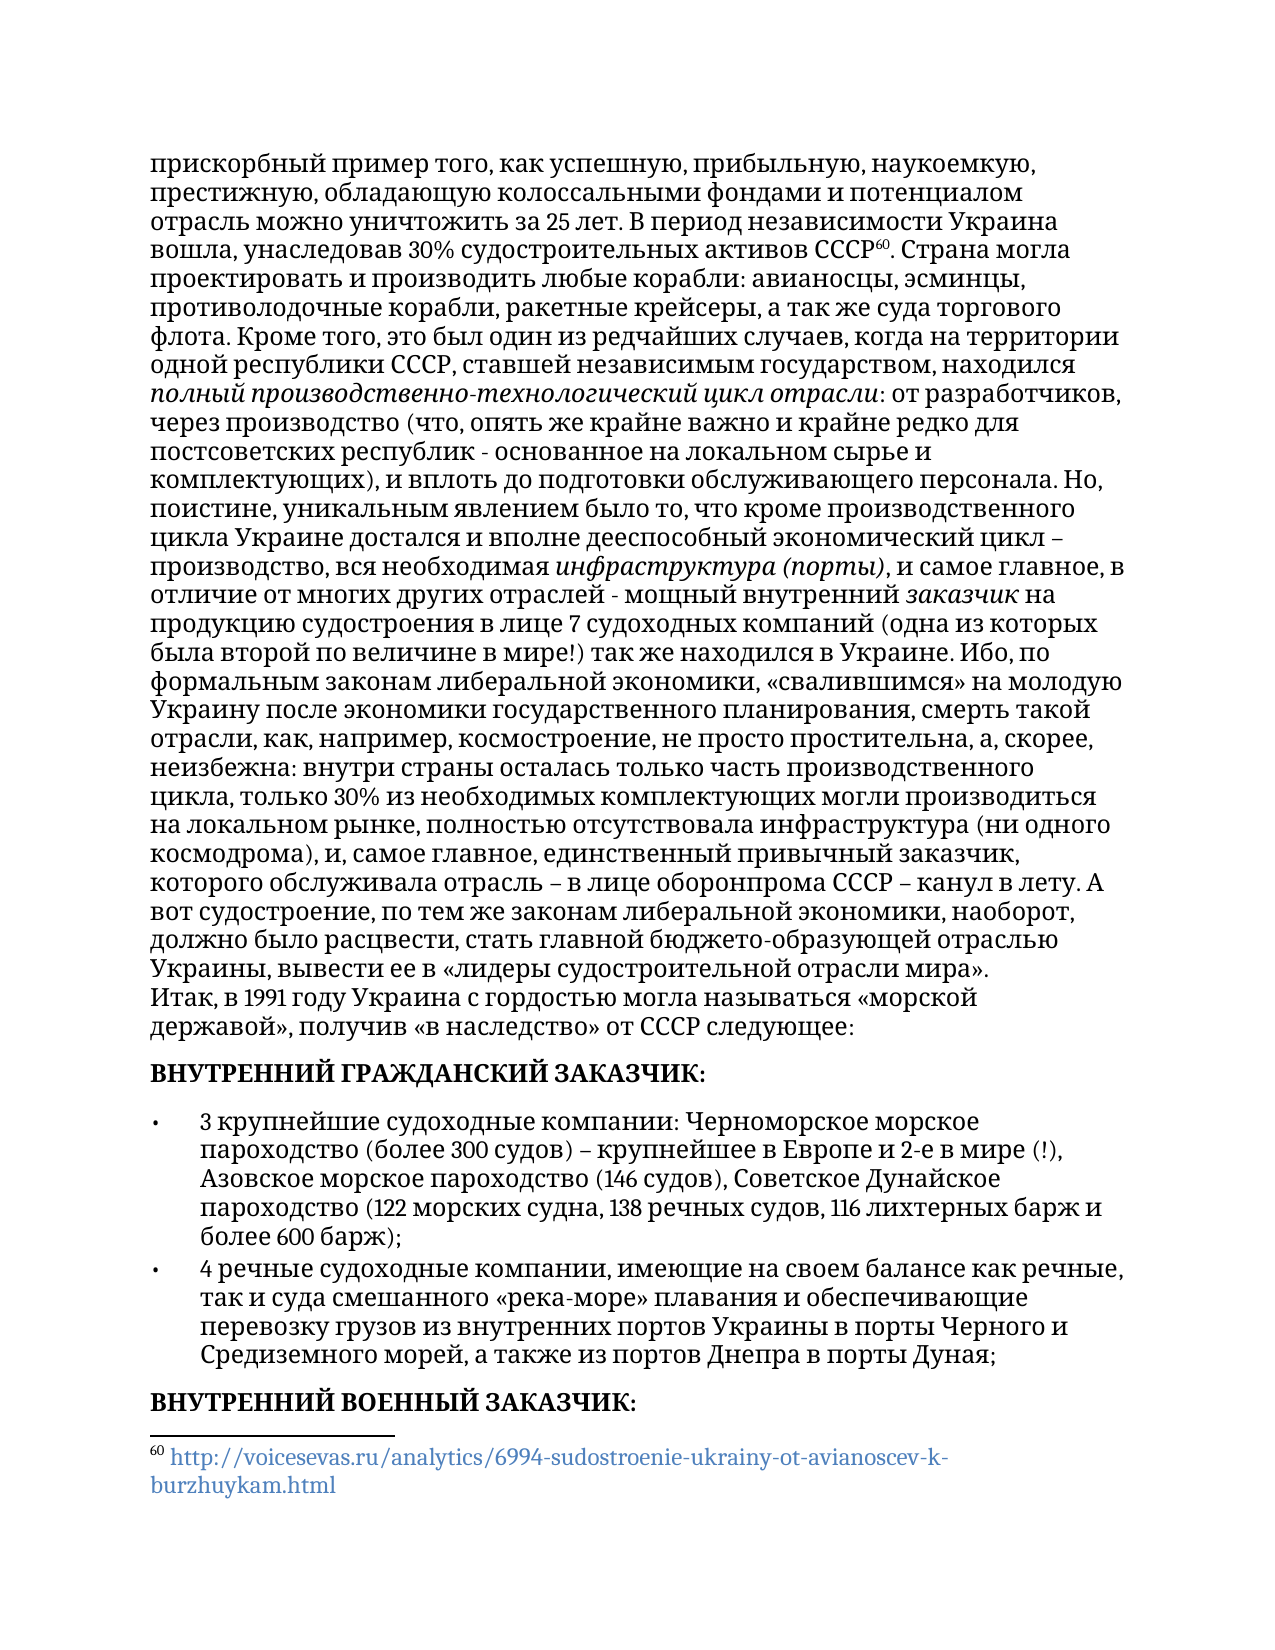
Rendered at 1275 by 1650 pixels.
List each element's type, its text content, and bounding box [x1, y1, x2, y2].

text ВНУТРЕННИЙ ВОЕННЫЙ ЗАКАЗЧИК: [150, 1389, 1125, 1417]
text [150, 150, 1125, 1041]
text ВНУТРЕННИЙ ГРАЖДАНСКИЙ ЗАКАЗЧИК: [150, 1060, 1125, 1089]
list 4 речные судоходные компании, имеющие на своем балансе как речные, так и суда смешанного «река-море» плавания и обеспечивающие перевозку грузов из внутренних портов Украины в порты Черного и Средиземного морей, а также из портов Днепра в порты Дуная; [150, 1255, 1125, 1370]
list 3 крупнейшие судоходные компании: Черноморское морское пароходство (более 300 судов) – крупнейшее в Европе и 2-е в мире (!), Азовское морское пароходство (146 судов), Советское Дунайское пароходство (122 морских судна, 138 речных судов, 116 лихтерных барж и более 600 барж); [150, 1107, 1125, 1251]
